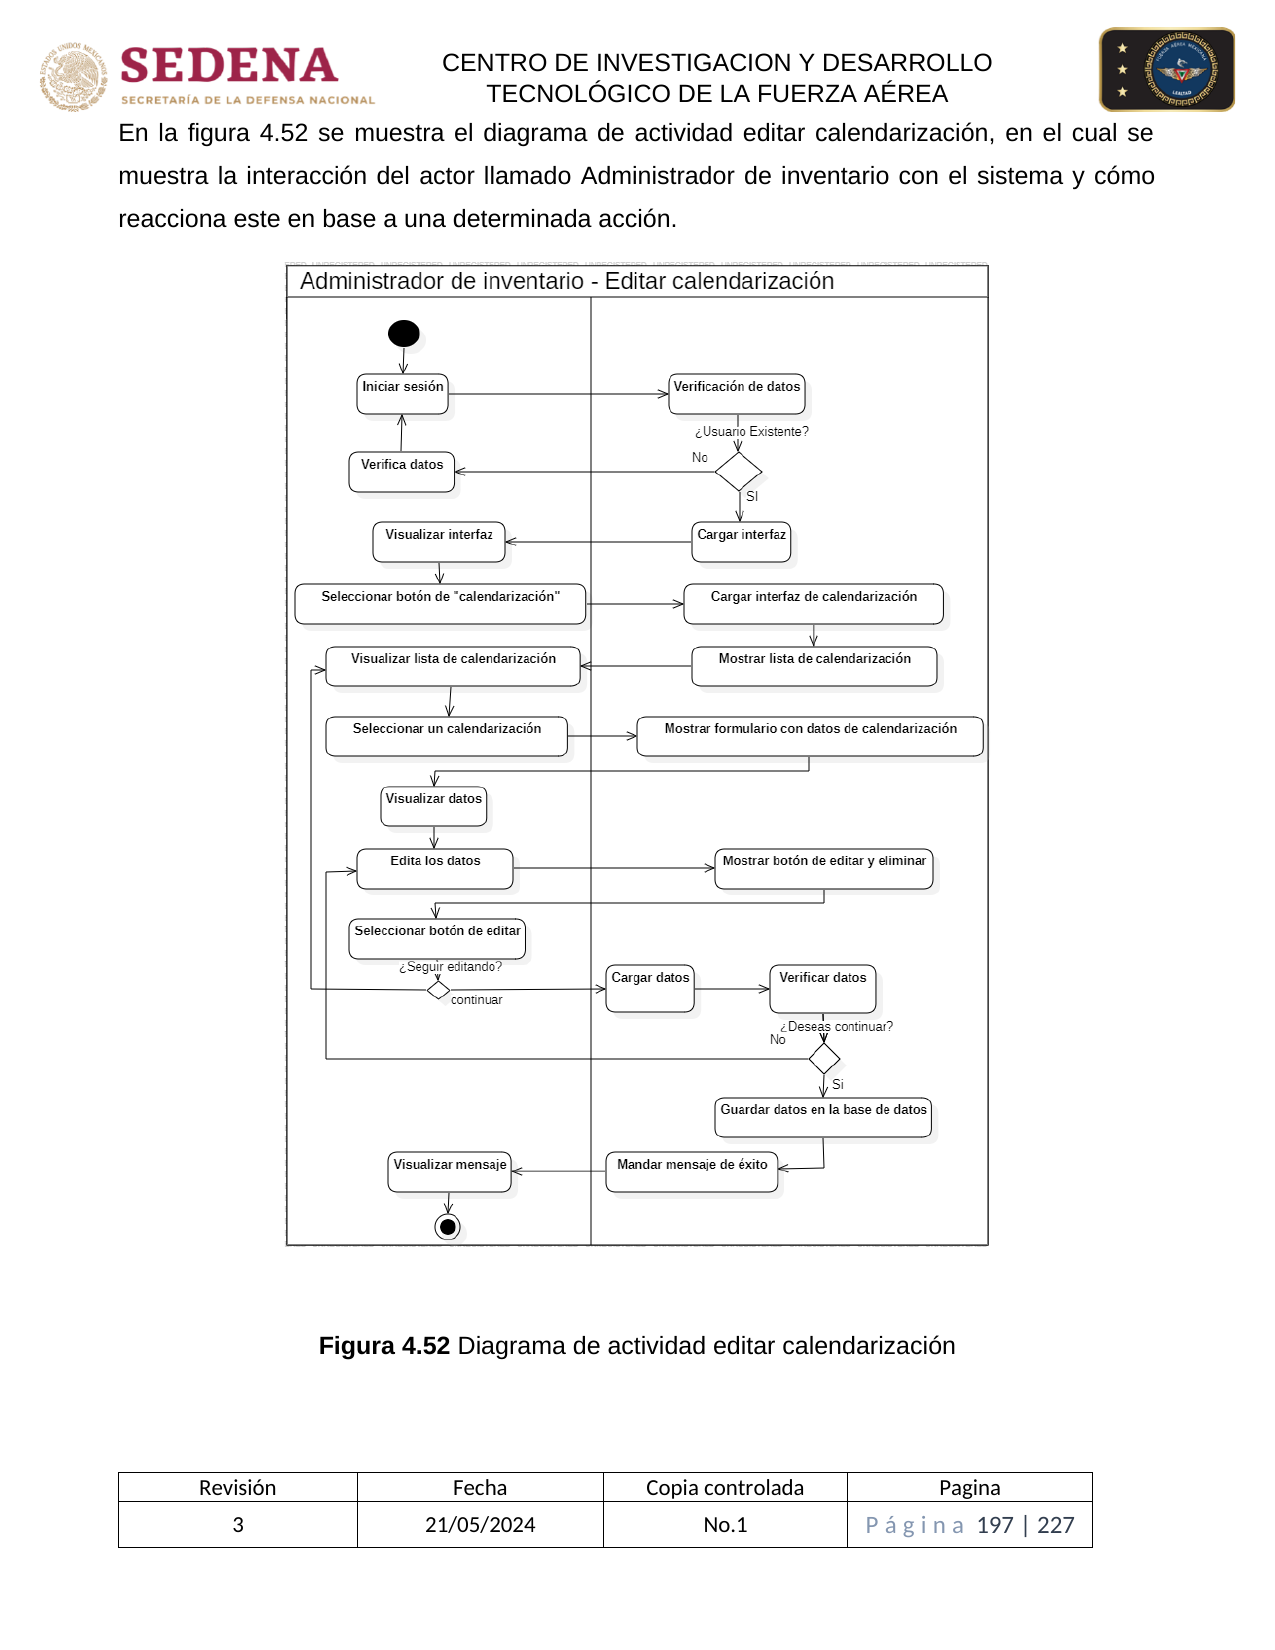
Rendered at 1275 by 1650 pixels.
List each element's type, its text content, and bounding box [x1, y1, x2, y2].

text Figura 4.52 Diagrama de actividad editar calendarización [118, 1331, 1157, 1360]
picture [284, 262, 991, 1250]
picture [39, 27, 1236, 112]
text En la figura 4.52 se muestra el diagrama de actividad editar calendarización, en el cual se muestra la interacción del actor llamado Administrador de inventario con el sistema y cómo reacciona este en base a una determinada acción. [118, 118, 1157, 233]
